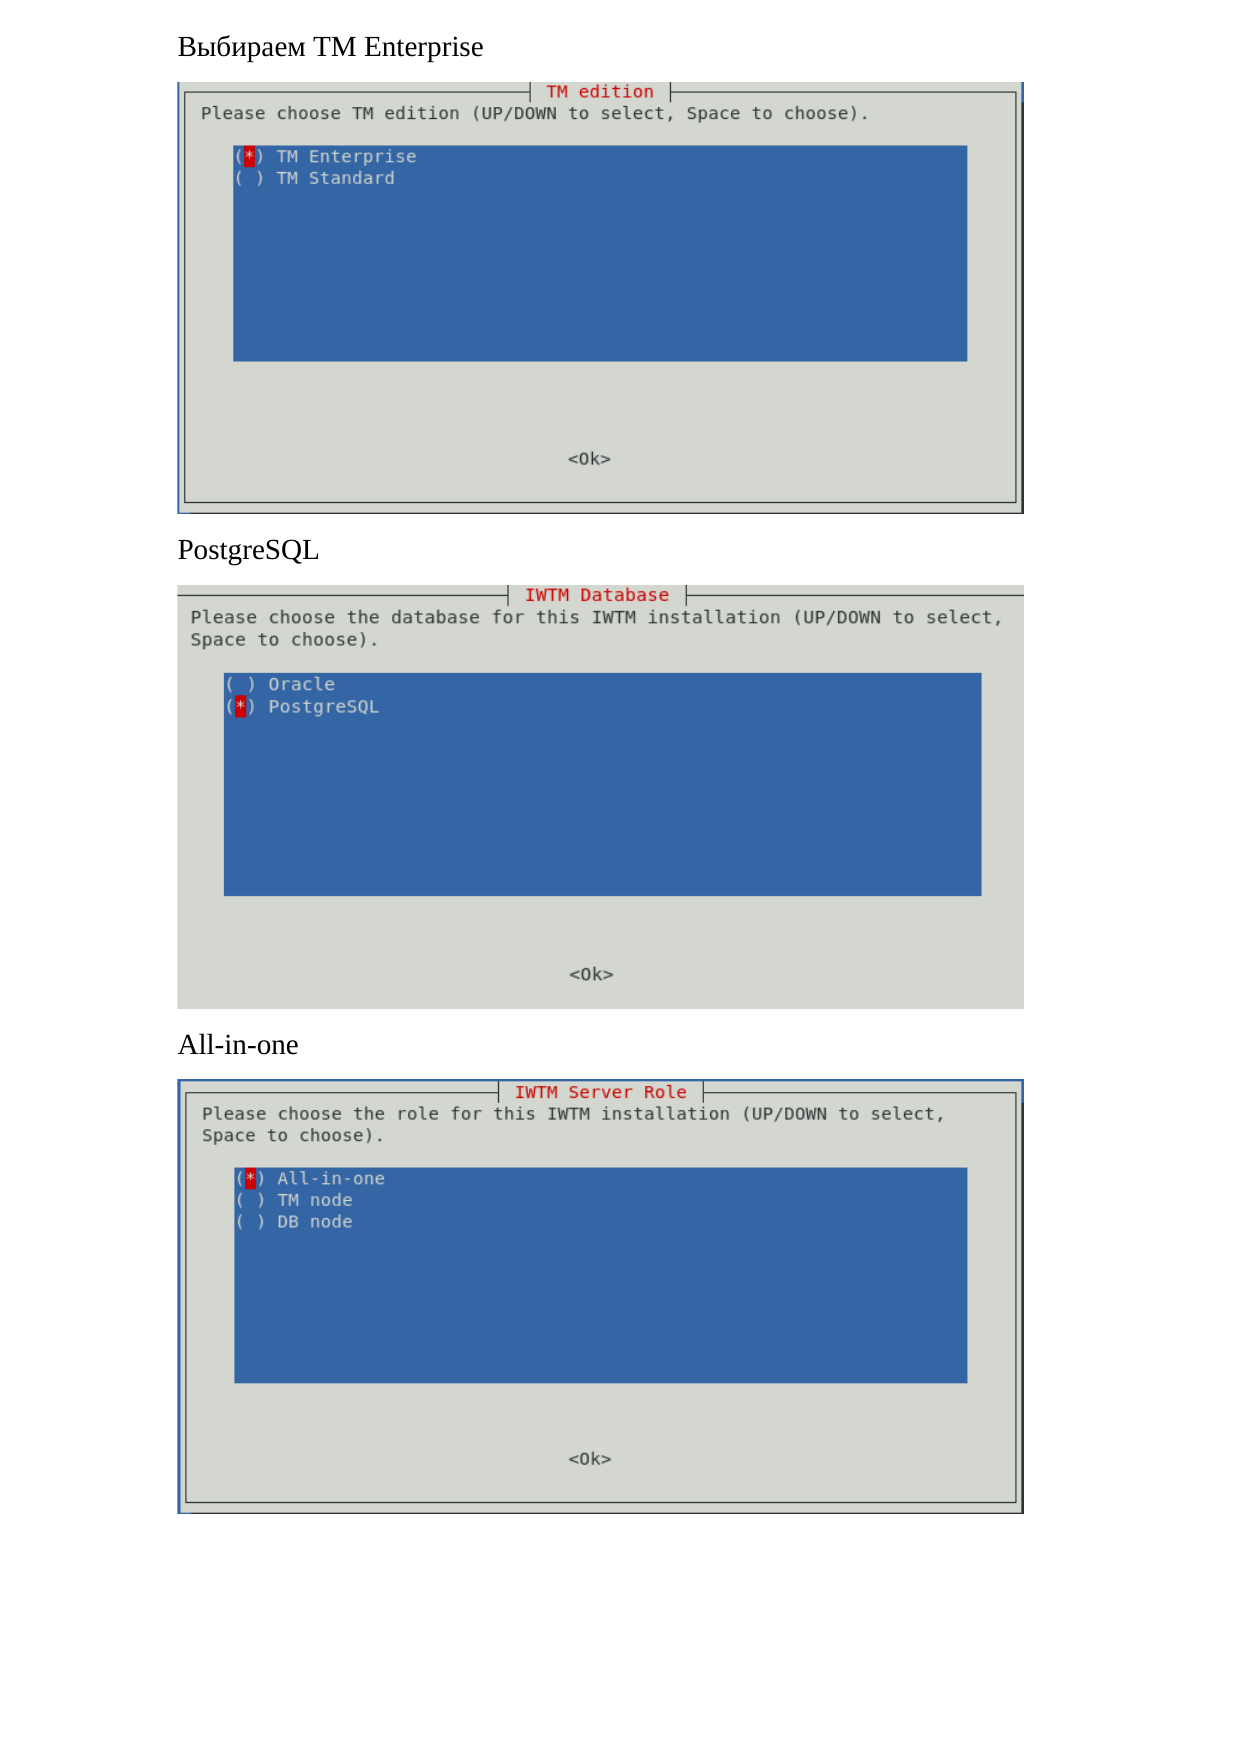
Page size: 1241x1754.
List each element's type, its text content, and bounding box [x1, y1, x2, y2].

text PostgreSQL [177, 532, 1152, 566]
picture [177, 82, 1024, 514]
text All-in-one [177, 1027, 1152, 1061]
text Выбираем TM Enterprise [177, 29, 1152, 63]
picture [177, 1079, 1024, 1514]
picture [177, 585, 1024, 1009]
